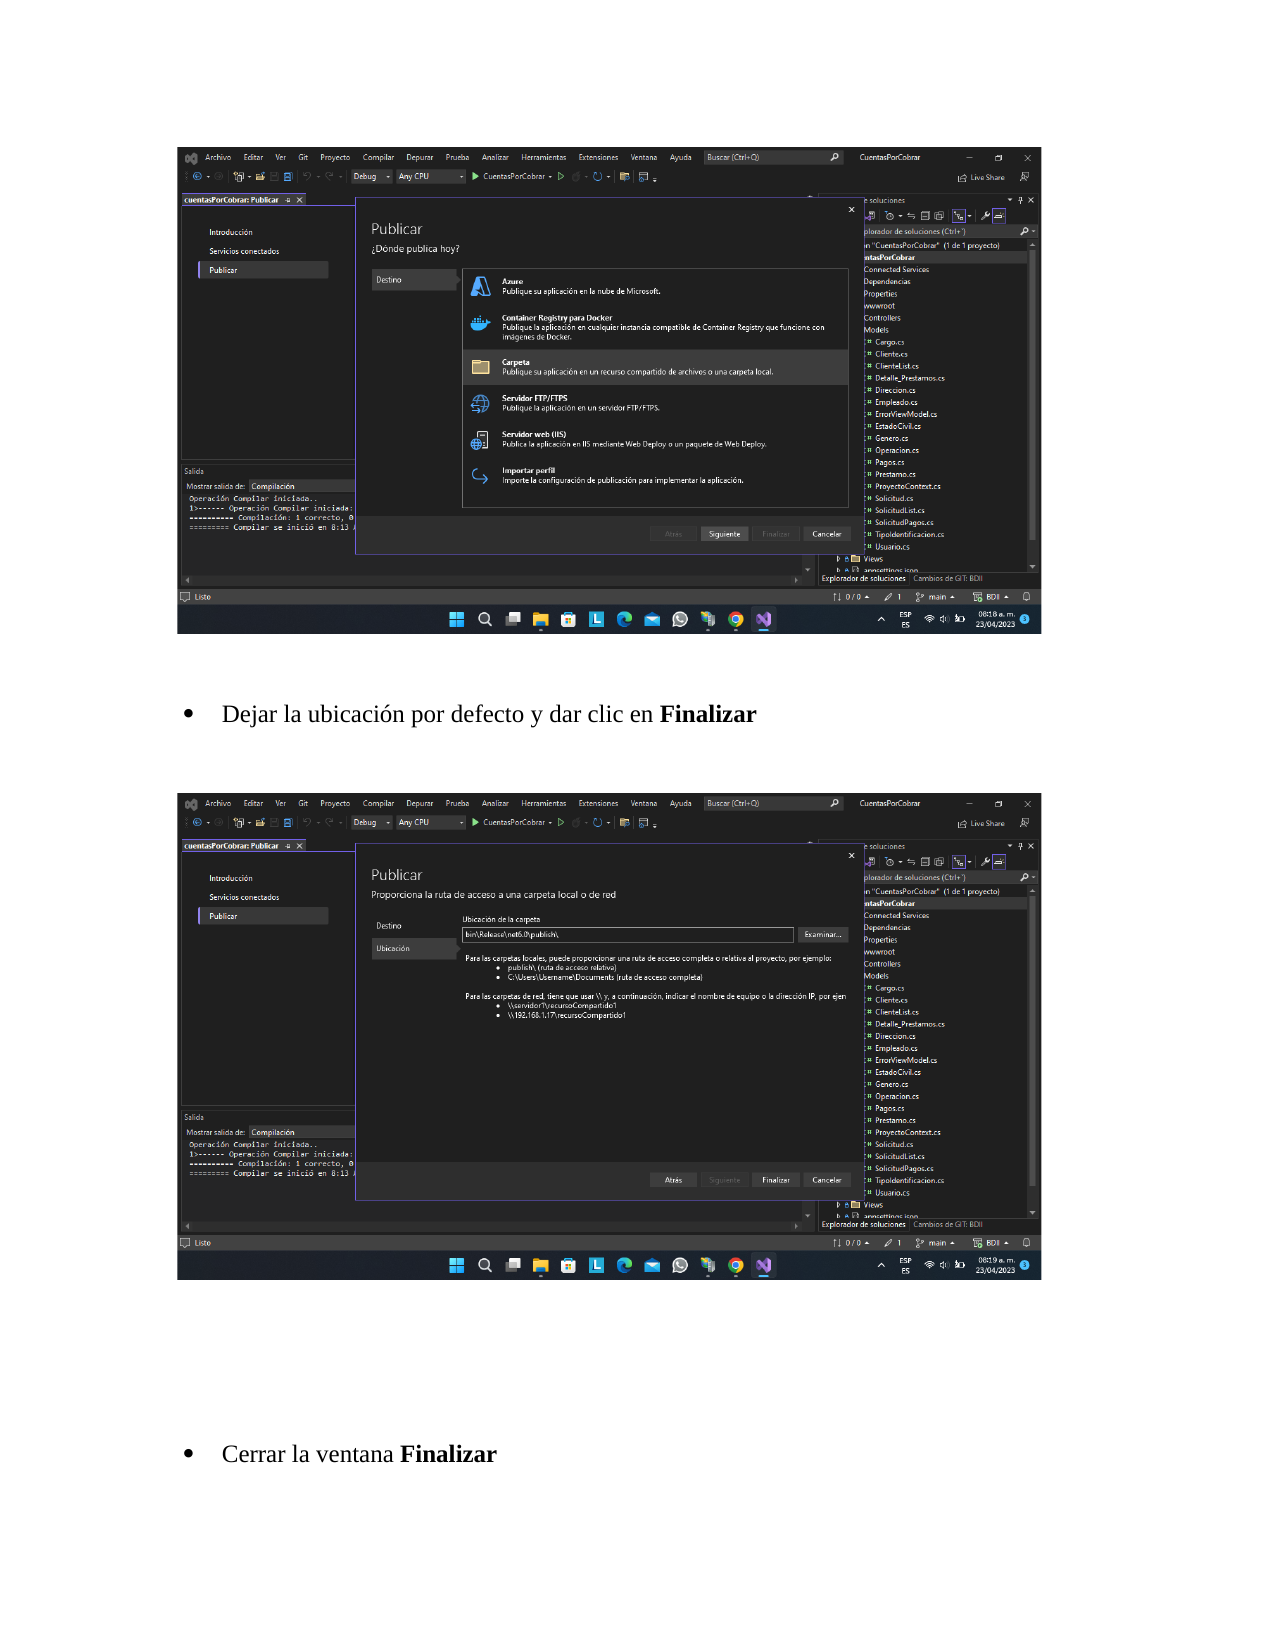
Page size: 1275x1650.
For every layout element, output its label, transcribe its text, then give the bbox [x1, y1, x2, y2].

picture [177, 793, 1042, 1280]
list Dejar la ubicación por defecto y dar clic en Finalizar [184, 699, 1098, 728]
list Cerrar la ventana Finalizar [184, 1439, 1098, 1468]
picture [177, 147, 1042, 634]
